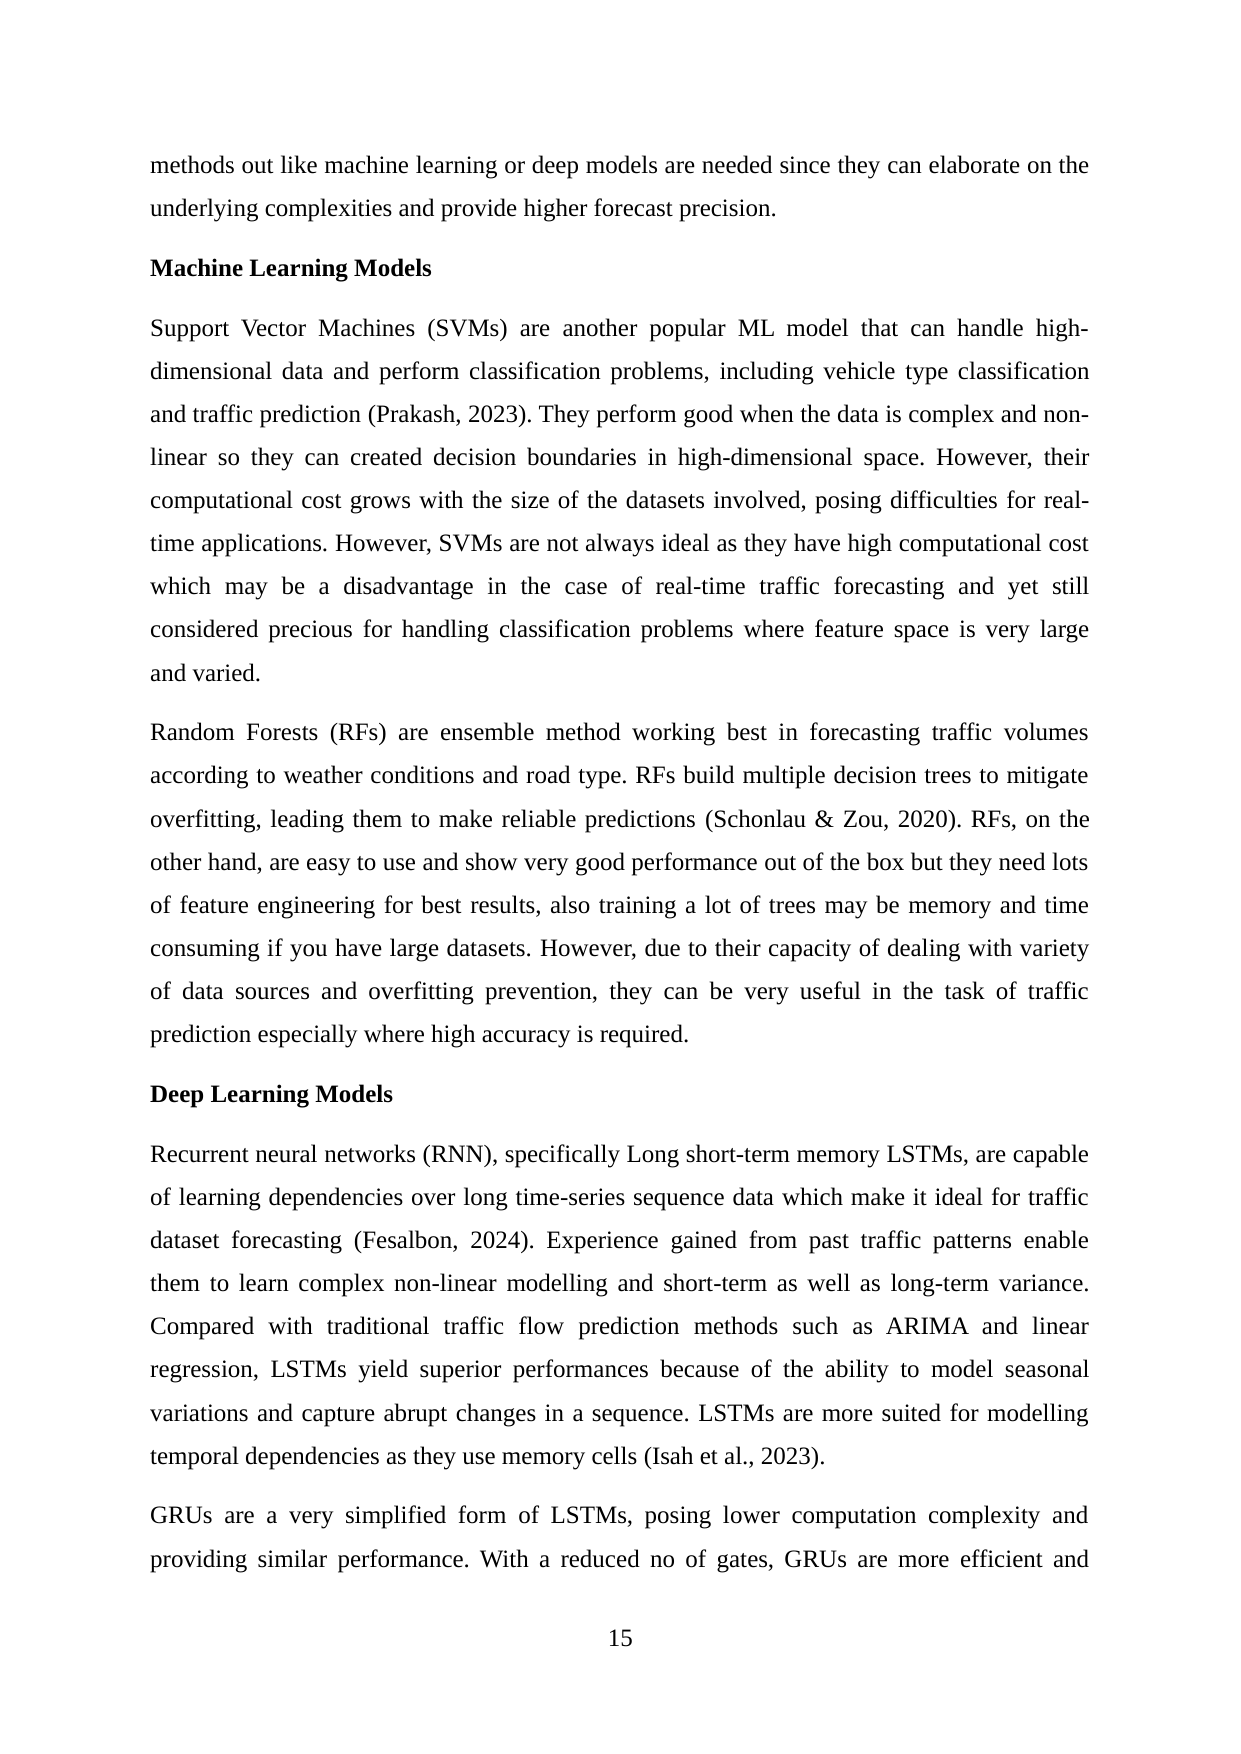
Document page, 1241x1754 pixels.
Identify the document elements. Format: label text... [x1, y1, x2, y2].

text Machine Learning Models [150, 253, 1090, 282]
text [150, 1501, 1090, 1572]
text Deep Learning Models [150, 1079, 1090, 1108]
text Recurrent neural networks (RNN), specifically Long short-term memory LSTMs, are capable of learning dependencies over long time-series sequence data which make it ideal for traffic dataset forecasting (Fesalbon, 2024). Experience gained from past traffic patterns enable them to learn complex non-linear modelling and short-term as well as long-term variance. Compared with traditional traffic flow prediction methods such as ARIMA and linear regression, LSTMs yield superior performances because of the ability to model seasonal variations and capture abrupt changes in a sequence. LSTMs are more suited for modelling temporal dependencies as they use memory cells (Isah et al., 2023). [150, 1139, 1090, 1469]
text Random Forests (RFs) are ensemble method working best in forecasting traffic volumes according to weather conditions and road type. RFs build multiple decision trees to mitigate overfitting, leading them to make reliable predictions (Schonlau & Zou, 2020). RFs, on the other hand, are easy to use and show very good performance out of the box but they need lots of feature engineering for best results, also training a lot of trees may be memory and time consuming if you have large datasets. However, due to their capacity of dealing with variety of data sources and overfitting prevention, they can be very useful in the task of traffic prediction especially where high accuracy is required. [150, 717, 1090, 1048]
text Support Vector Machines (SVMs) are another popular ML model that can handle high-dimensional data and perform classification problems, including vehicle type classification and traffic prediction (Prakash, 2023). They perform good when the data is complex and non-linear so they can created decision boundaries in high-dimensional space. However, their computational cost grows with the size of the datasets involved, posing difficulties for real-time applications. However, SVMs are not always ideal as they have high computational cost which may be a disadvantage in the case of real-time traffic forecasting and yet still considered precious for handling classification problems where feature space is very large and varied. [150, 313, 1090, 686]
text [150, 150, 1090, 222]
